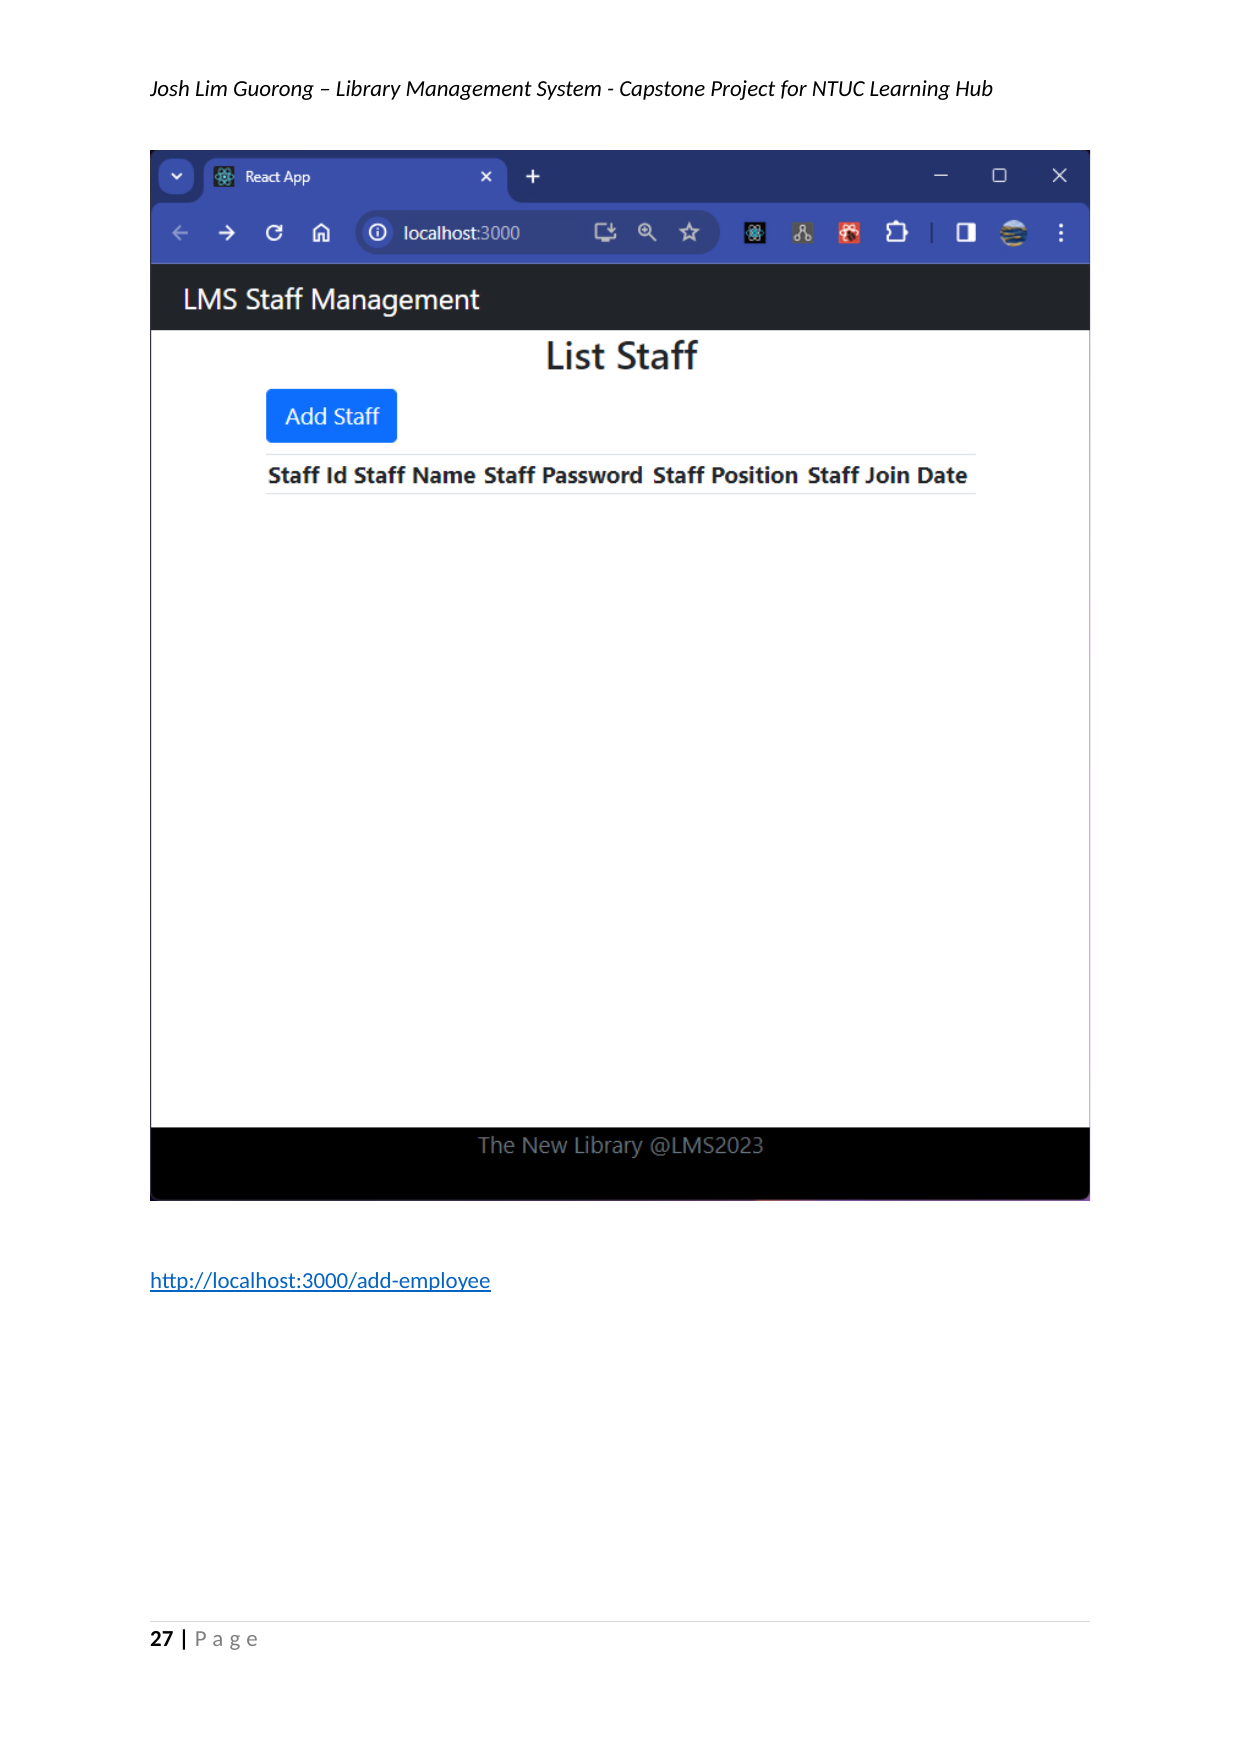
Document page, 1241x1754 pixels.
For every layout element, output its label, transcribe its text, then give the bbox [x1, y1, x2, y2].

text http://localhost:3000/add-employee [150, 1266, 1090, 1294]
picture [150, 150, 1091, 1201]
